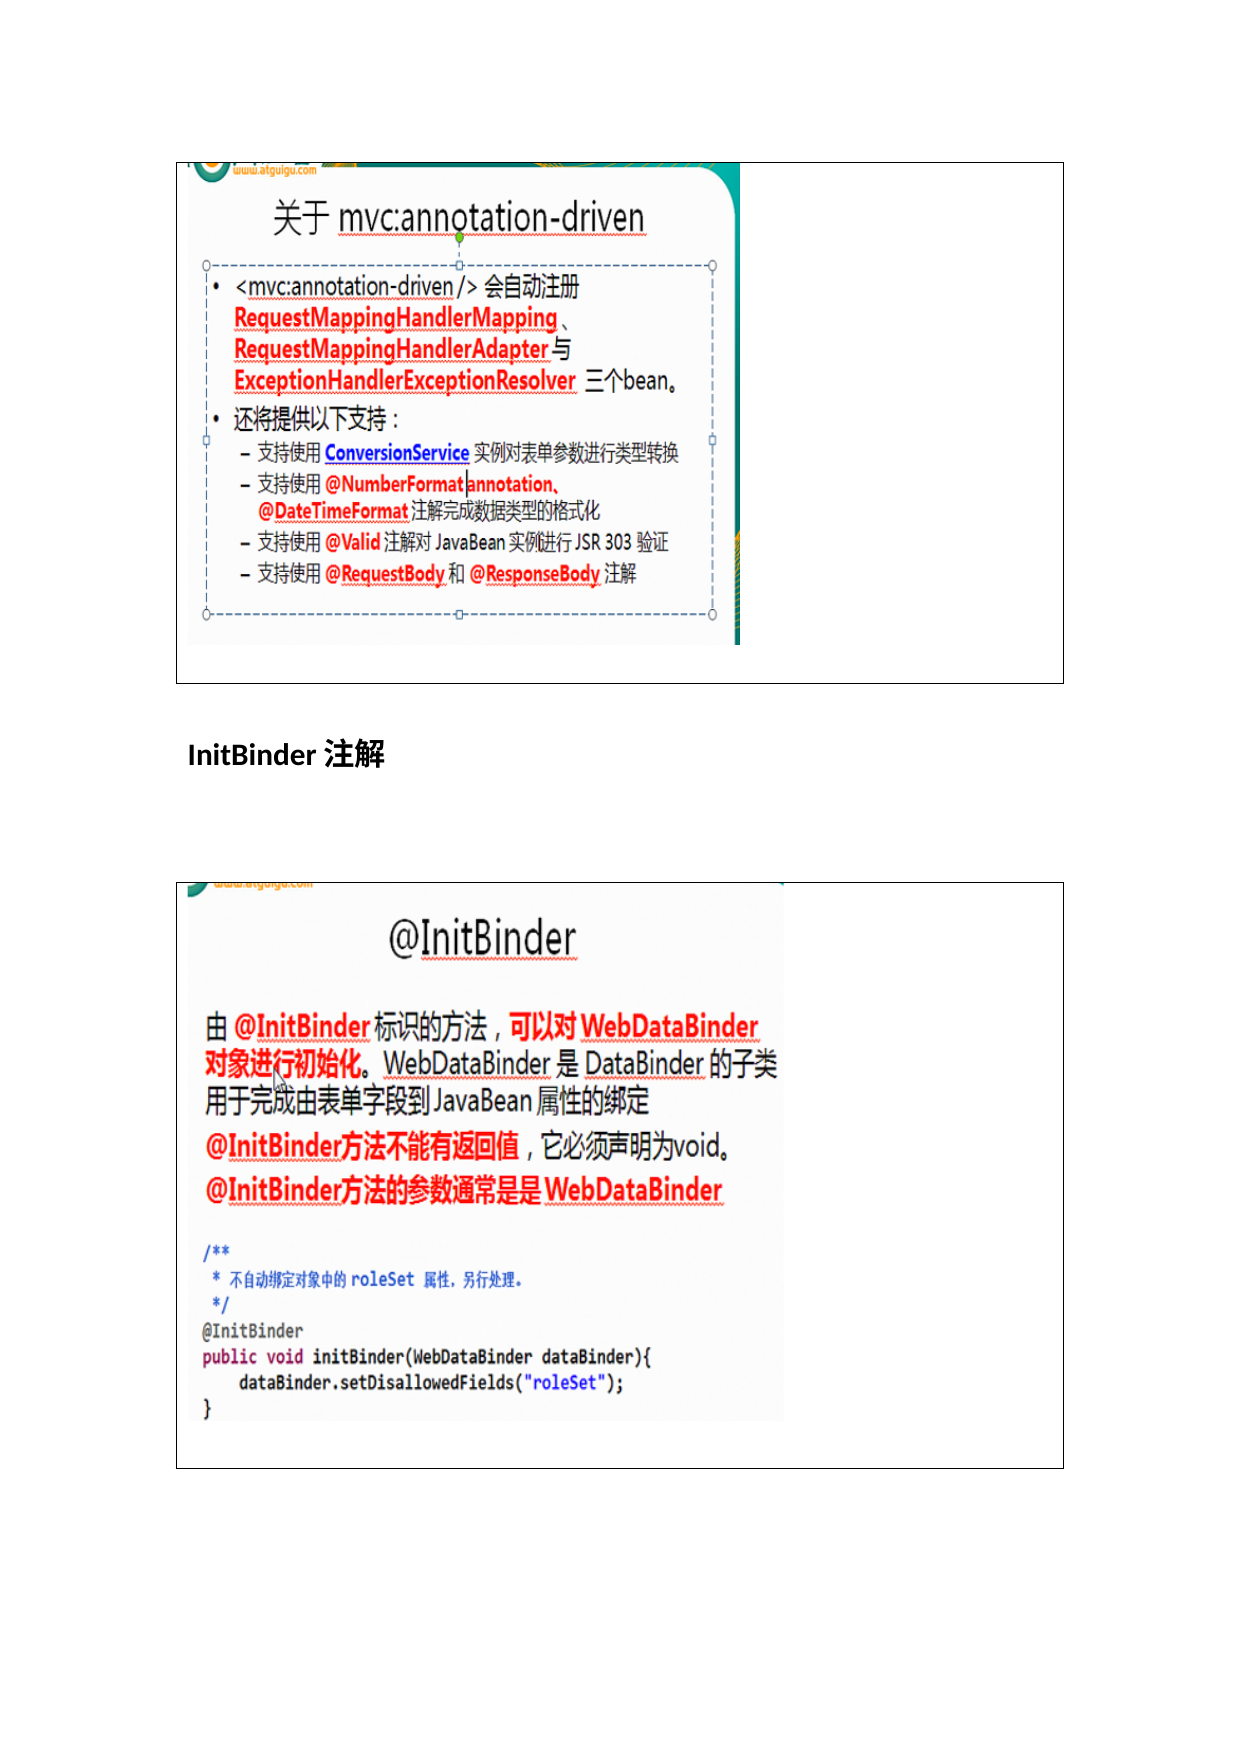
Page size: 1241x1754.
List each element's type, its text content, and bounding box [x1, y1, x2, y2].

table_header [177, 883, 1063, 1468]
subtitle InitBinder注解 [187, 719, 1053, 784]
table_header ------------ [177, 163, 1063, 683]
picture [187, 883, 784, 1421]
picture [187, 163, 740, 645]
